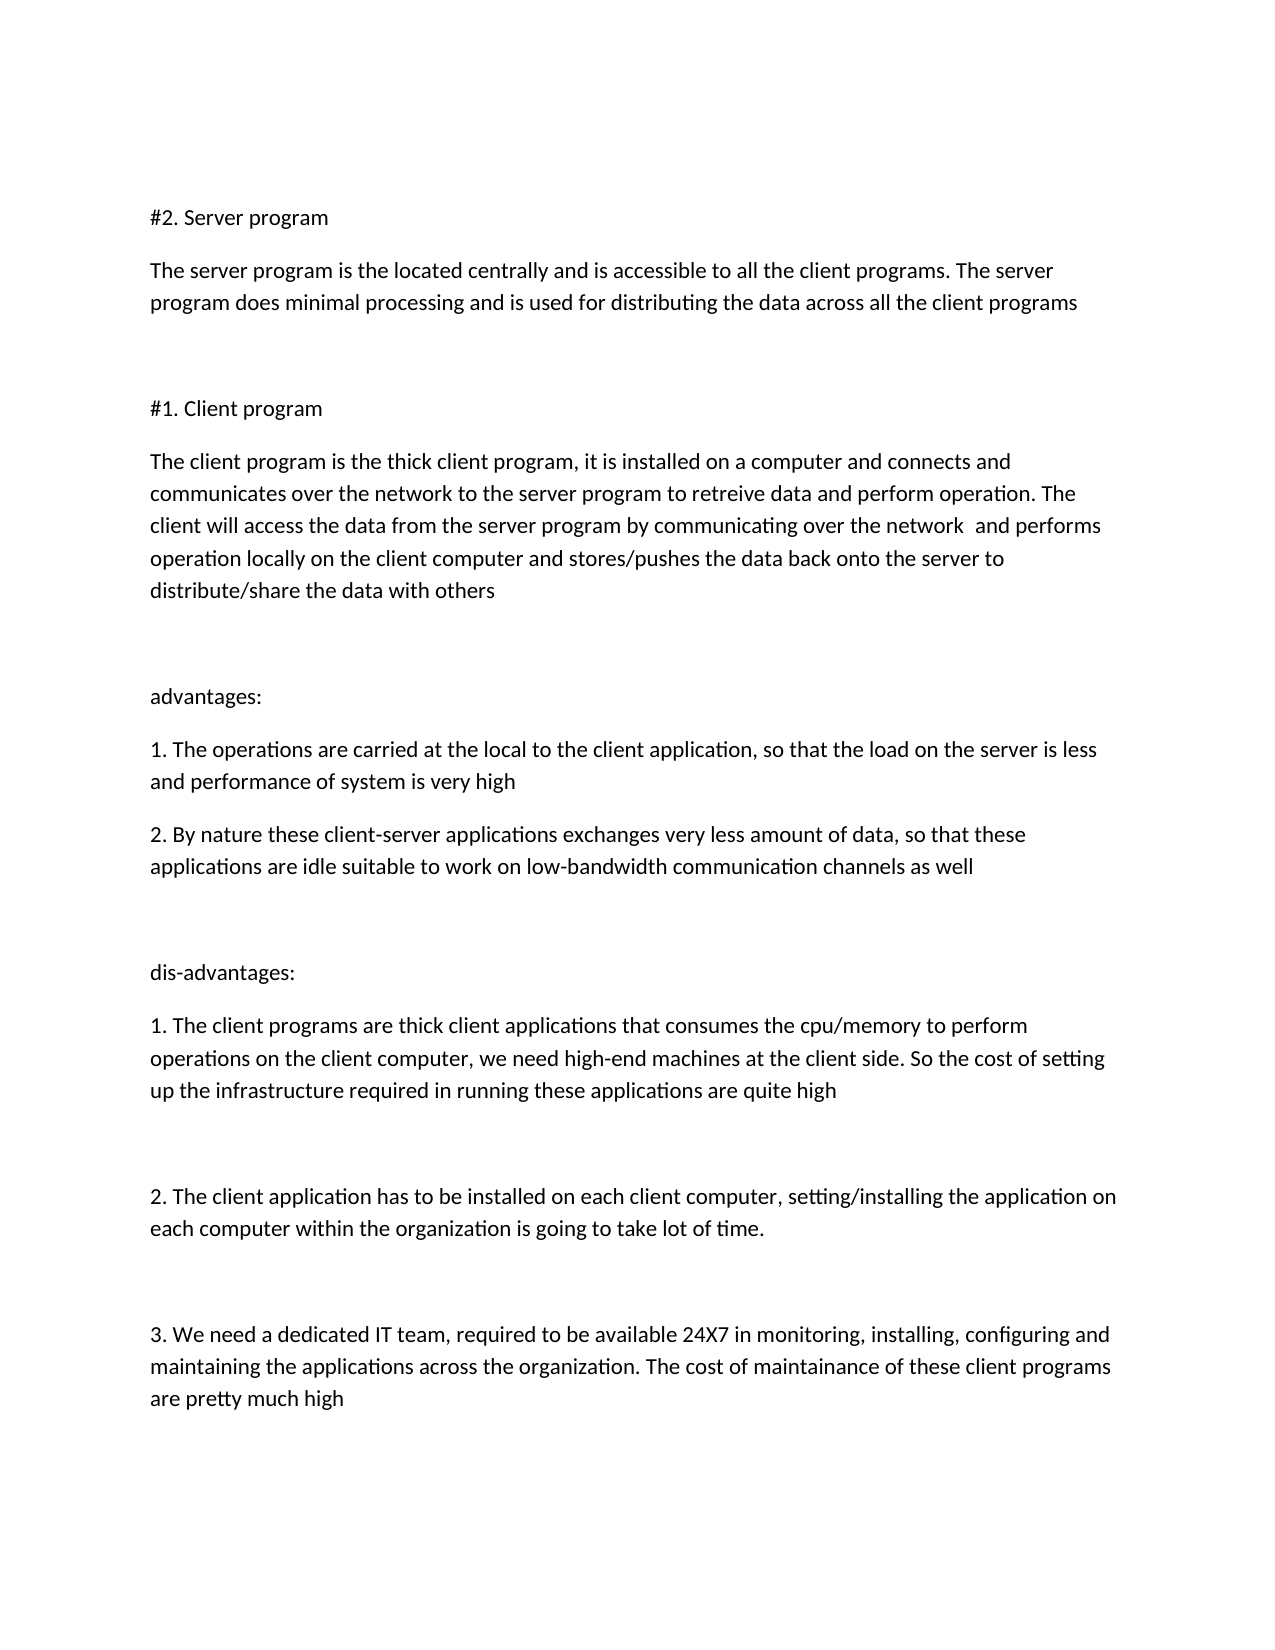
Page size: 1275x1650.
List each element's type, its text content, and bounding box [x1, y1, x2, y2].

text 3. We need a dedicated IT team, required to be available 24X7 in monitoring, installing, configuring and maintaining the applications across the organization. The cost of maintainance of these client programs are pretty much high [150, 1320, 1125, 1413]
text 1. The client programs are thick client applications that consumes the cpu/memory to perform operations on the client computer, we need high-end machines at the client side. So the cost of setting up the infrastructure required in running these applications are quite high [150, 1012, 1125, 1104]
text dis-advantages: [150, 958, 1125, 987]
text advantages: [150, 682, 1125, 710]
text 1. The operations are carried at the local to the client application, so that the load on the server is less and performance of system is very high [150, 735, 1125, 795]
text #1. Client program [150, 394, 1125, 422]
text 2. By nature these client-server applications exchanges very less amount of data, so that these applications are idle suitable to work on low-bandwidth communication channels as well [150, 820, 1125, 881]
text The server program is the located centrally and is accessible to all the client programs. The server program does minimal processing and is used for distributing the data across all the client programs [150, 256, 1125, 316]
text The client program is the thick client program, it is installed on a computer and connects and communicates over the network to the server program to retreive data and perform operation. The client will access the data from the server program by communicating over the network and performs operation locally on the client computer and stores/pushes the data back onto the server to distribute/share the data with others [150, 447, 1125, 604]
text 2. The client application has to be installed on each client computer, setting/installing the application on each computer within the organization is going to take lot of time. [150, 1182, 1125, 1242]
text #2. Server program [150, 203, 1125, 231]
